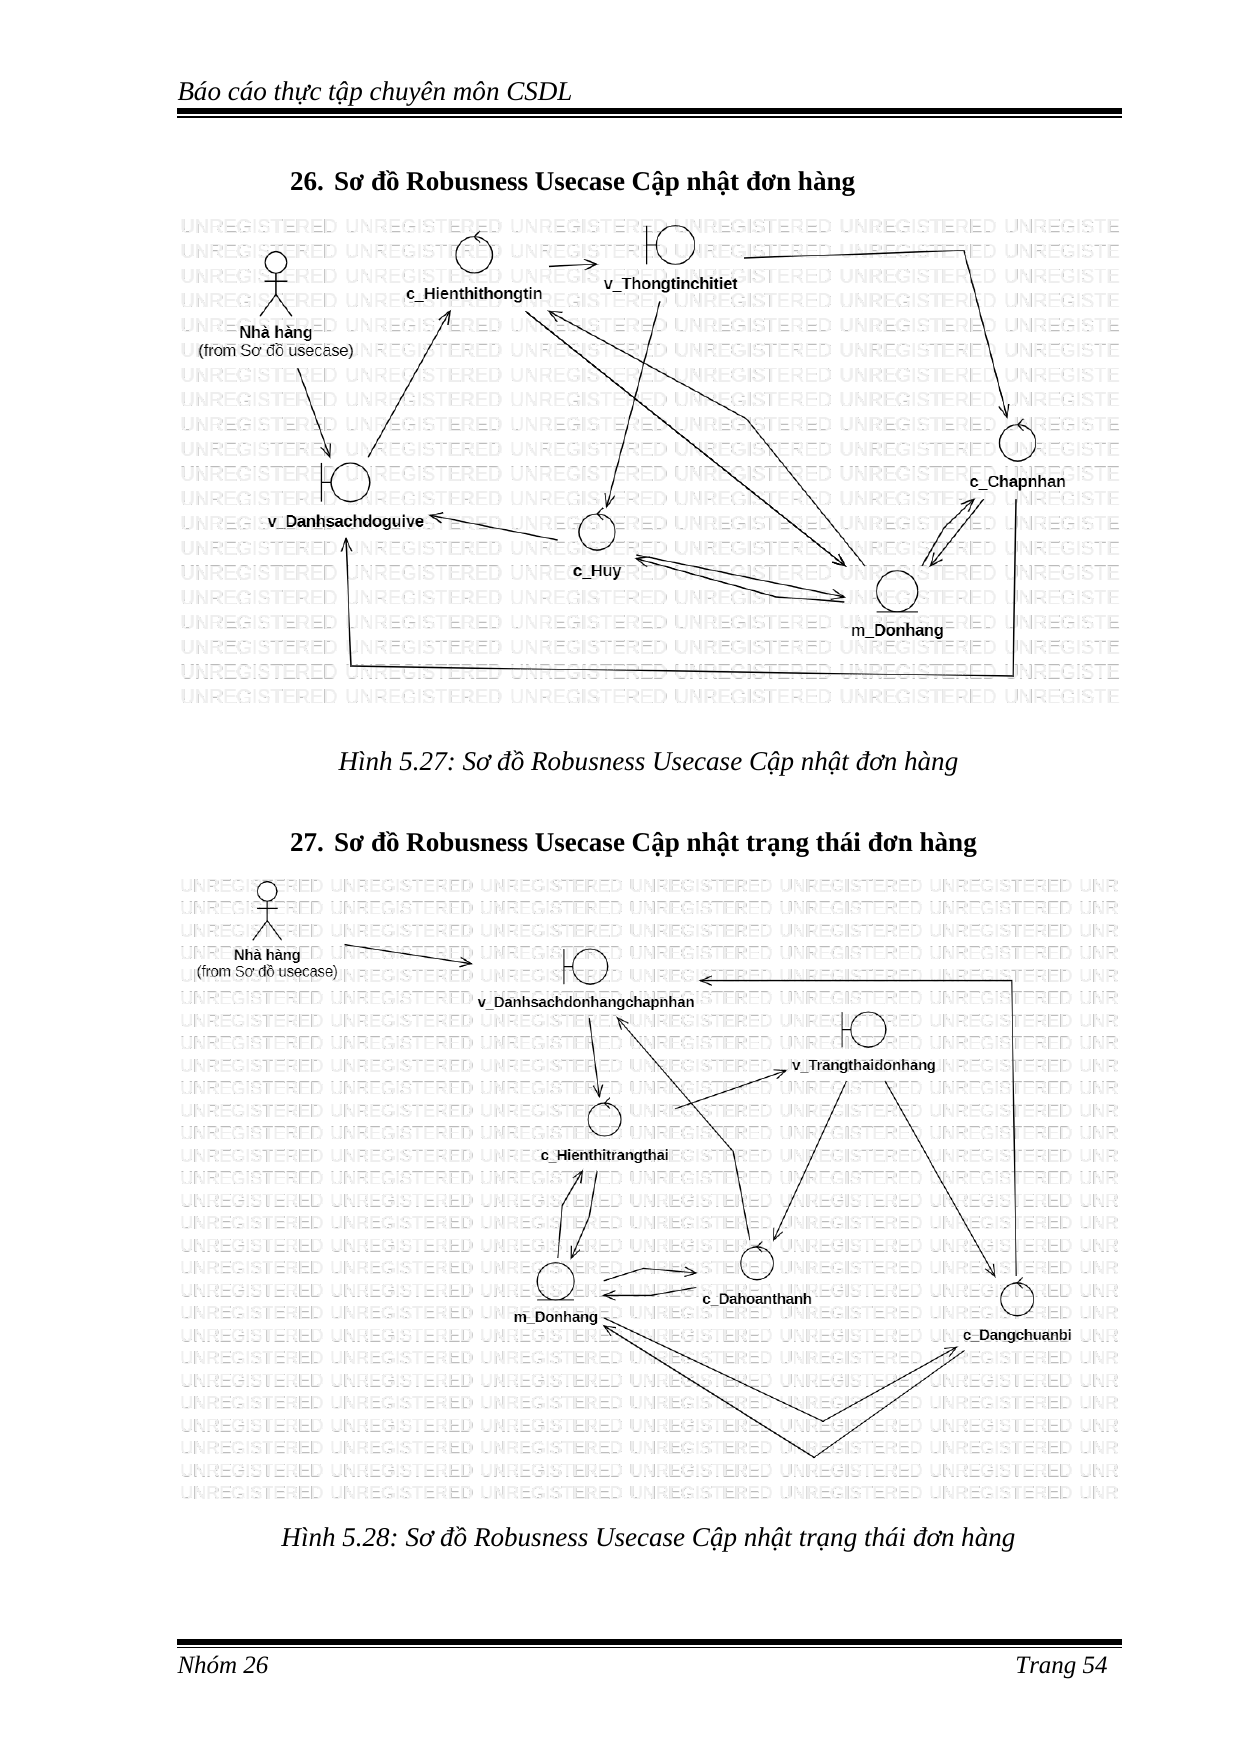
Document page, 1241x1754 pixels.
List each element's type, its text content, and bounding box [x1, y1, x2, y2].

text Sơ đồ Robusness Usecase Cập nhật trạng thái đơn hàng [290, 826, 1122, 857]
text Sơ đồ Robusness Usecase Cập nhật đơn hàng [290, 166, 1122, 197]
picture [180, 209, 1120, 726]
text Hình 5.28: Sơ đồ Robusness Usecase Cập nhật trạng thái đơn hàng [177, 1522, 1122, 1553]
text Hình 5.27: Sơ đồ Robusness Usecase Cập nhật đơn hàng [177, 745, 1122, 776]
picture [180, 869, 1120, 1503]
